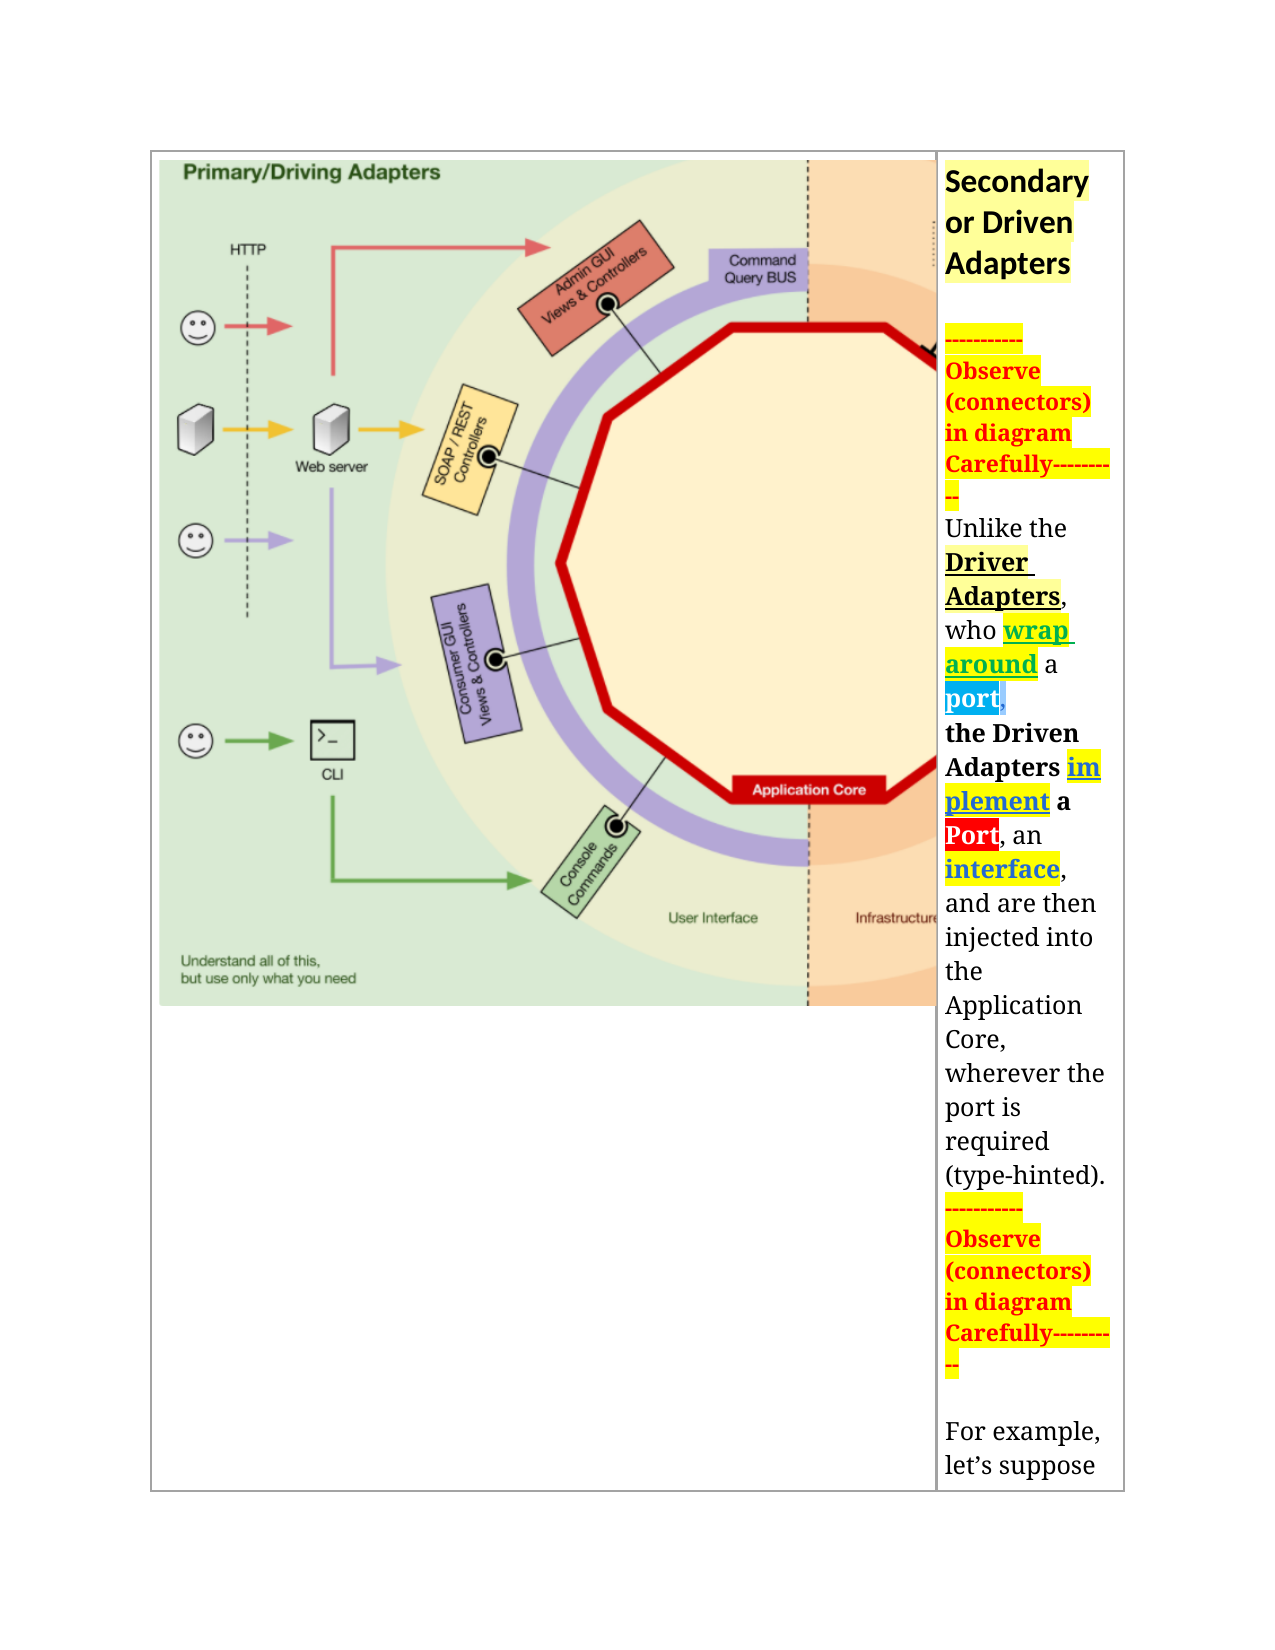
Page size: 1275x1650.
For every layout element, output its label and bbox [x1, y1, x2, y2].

table_header [938, 152, 1123, 1490]
table_header [152, 152, 935, 1490]
picture [159, 160, 937, 1006]
